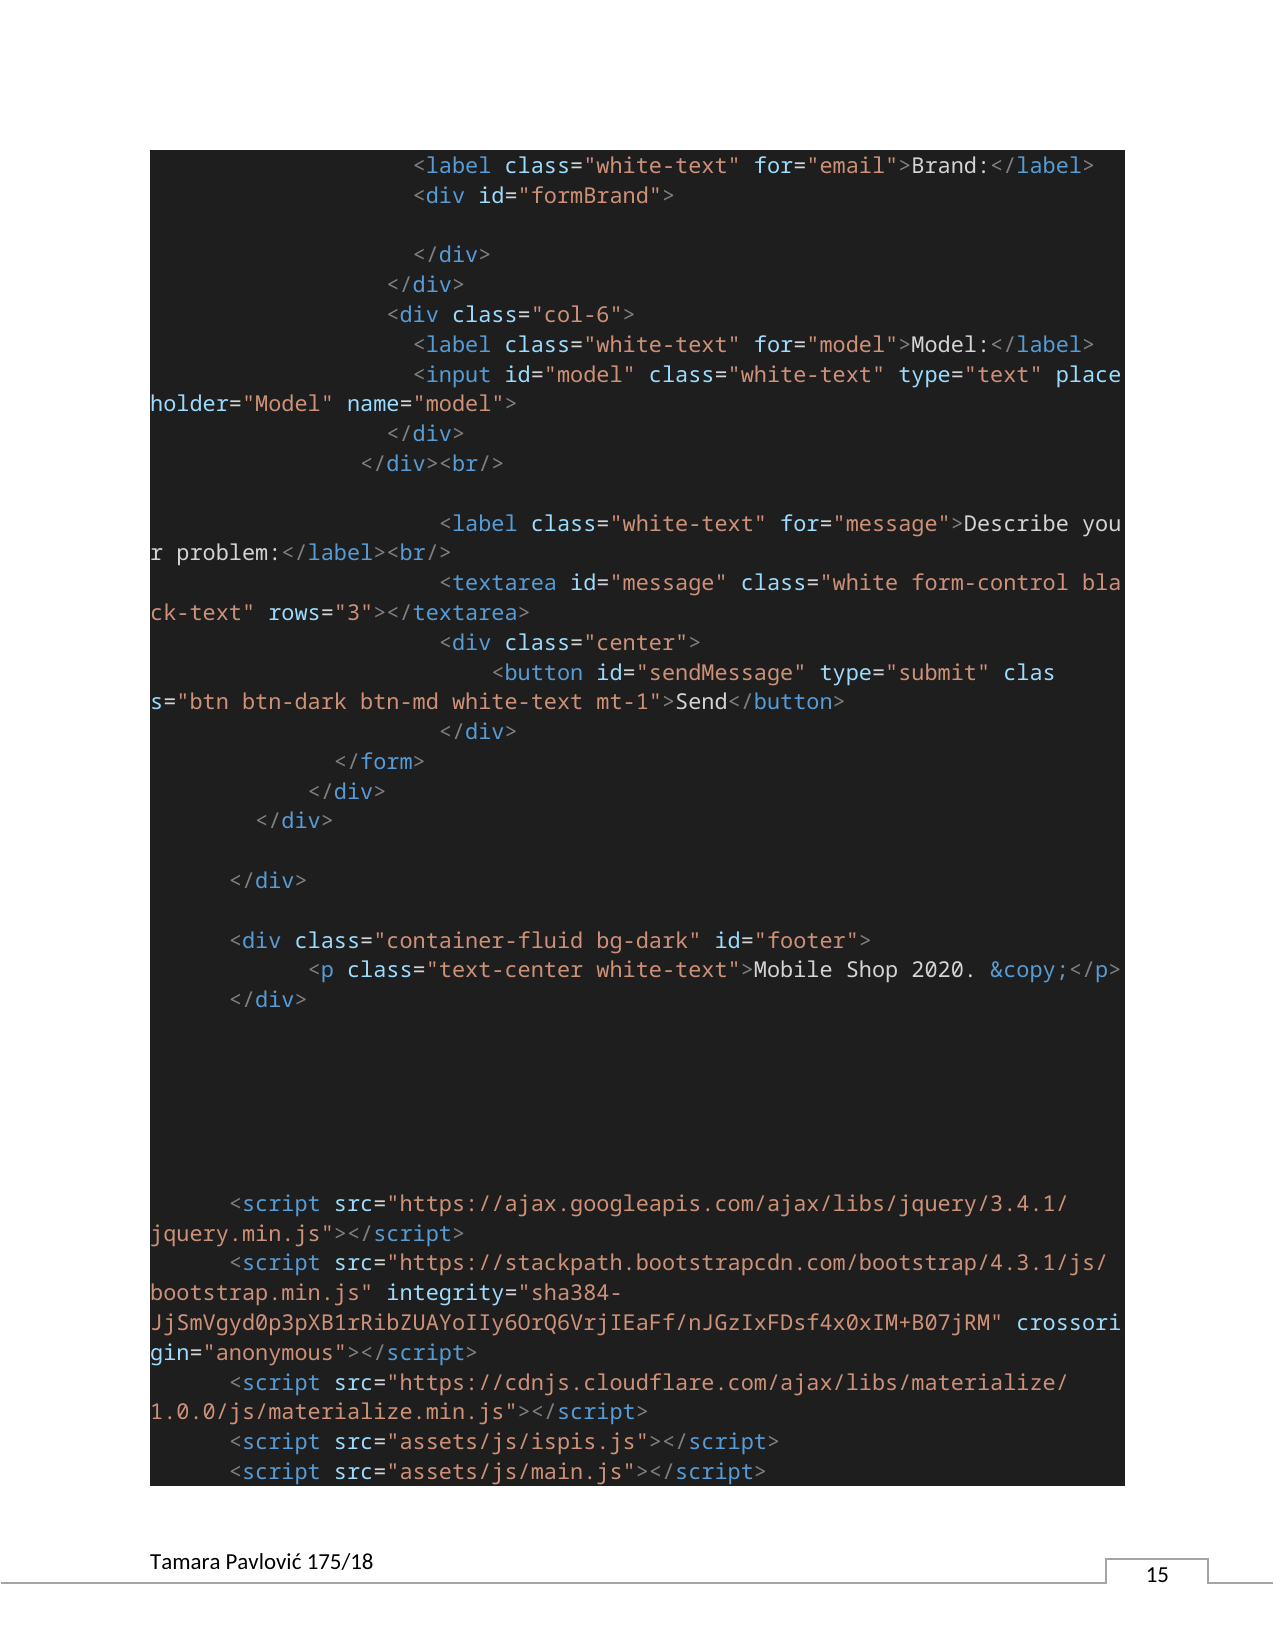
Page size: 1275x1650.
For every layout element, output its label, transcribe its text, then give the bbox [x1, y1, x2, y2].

text </div> [150, 239, 1125, 269]
text <script src="https://stackpath.bootstrapcdn.com/bootstrap/4.3.1/js/bootstrap.min.js" integrity="sha384-JjSmVgyd0p3pXB1rRibZUAYoIIy6OrQ6VrjIEaFf/nJGzIxFDsf4x0xIM+B07jRM" crossorigin="anonymous"></script> [150, 1247, 1125, 1367]
text <div class="center"> [150, 627, 1125, 656]
text </div><br/> [150, 448, 1125, 478]
text </div> [150, 269, 1125, 299]
text <div class="col-6"> [150, 299, 1125, 329]
text <label class="white-text" for="email">Brand:</label> [150, 150, 1125, 180]
text <textarea id="message" class="white form-control black-text" rows="3"></textarea> [150, 567, 1125, 627]
text <input id="model" class="white-text" type="text" placeholder="Model" name="model"> [150, 358, 1125, 418]
text <div id="formBrand"> [150, 180, 1125, 209]
text <button id="sendMessage" type="submit" class="btn btn-dark btn-md white-text mt-1">Send</button> [150, 656, 1125, 716]
text <label class="white-text" for="model">Model:</label> [150, 329, 1125, 358]
text </form> [150, 746, 1125, 776]
text <script src="https://ajax.googleapis.com/ajax/libs/jquery/3.4.1/jquery.min.js"></script> [150, 1188, 1125, 1247]
text <script src="https://cdnjs.cloudflare.com/ajax/libs/materialize/1.0.0/js/materialize.min.js"></script> [150, 1367, 1125, 1426]
text </div> [150, 418, 1125, 448]
text <div class="container-fluid bg-dark" id="footer"> [150, 924, 1125, 954]
text </div> [150, 865, 1125, 895]
text </div> [150, 984, 1125, 1014]
text <p class="text-center white-text">Mobile Shop 2020. &copy;</p> [150, 954, 1125, 984]
text <label class="white-text" for="message">Describe your problem:</label><br/> [150, 507, 1125, 567]
text </div> [150, 805, 1125, 835]
text </div> [150, 716, 1125, 746]
text <script src="assets/js/ispis.js"></script> [150, 1426, 1125, 1456]
text <script src="assets/js/main.js"></script> [150, 1456, 1125, 1486]
text </div> [150, 776, 1125, 805]
